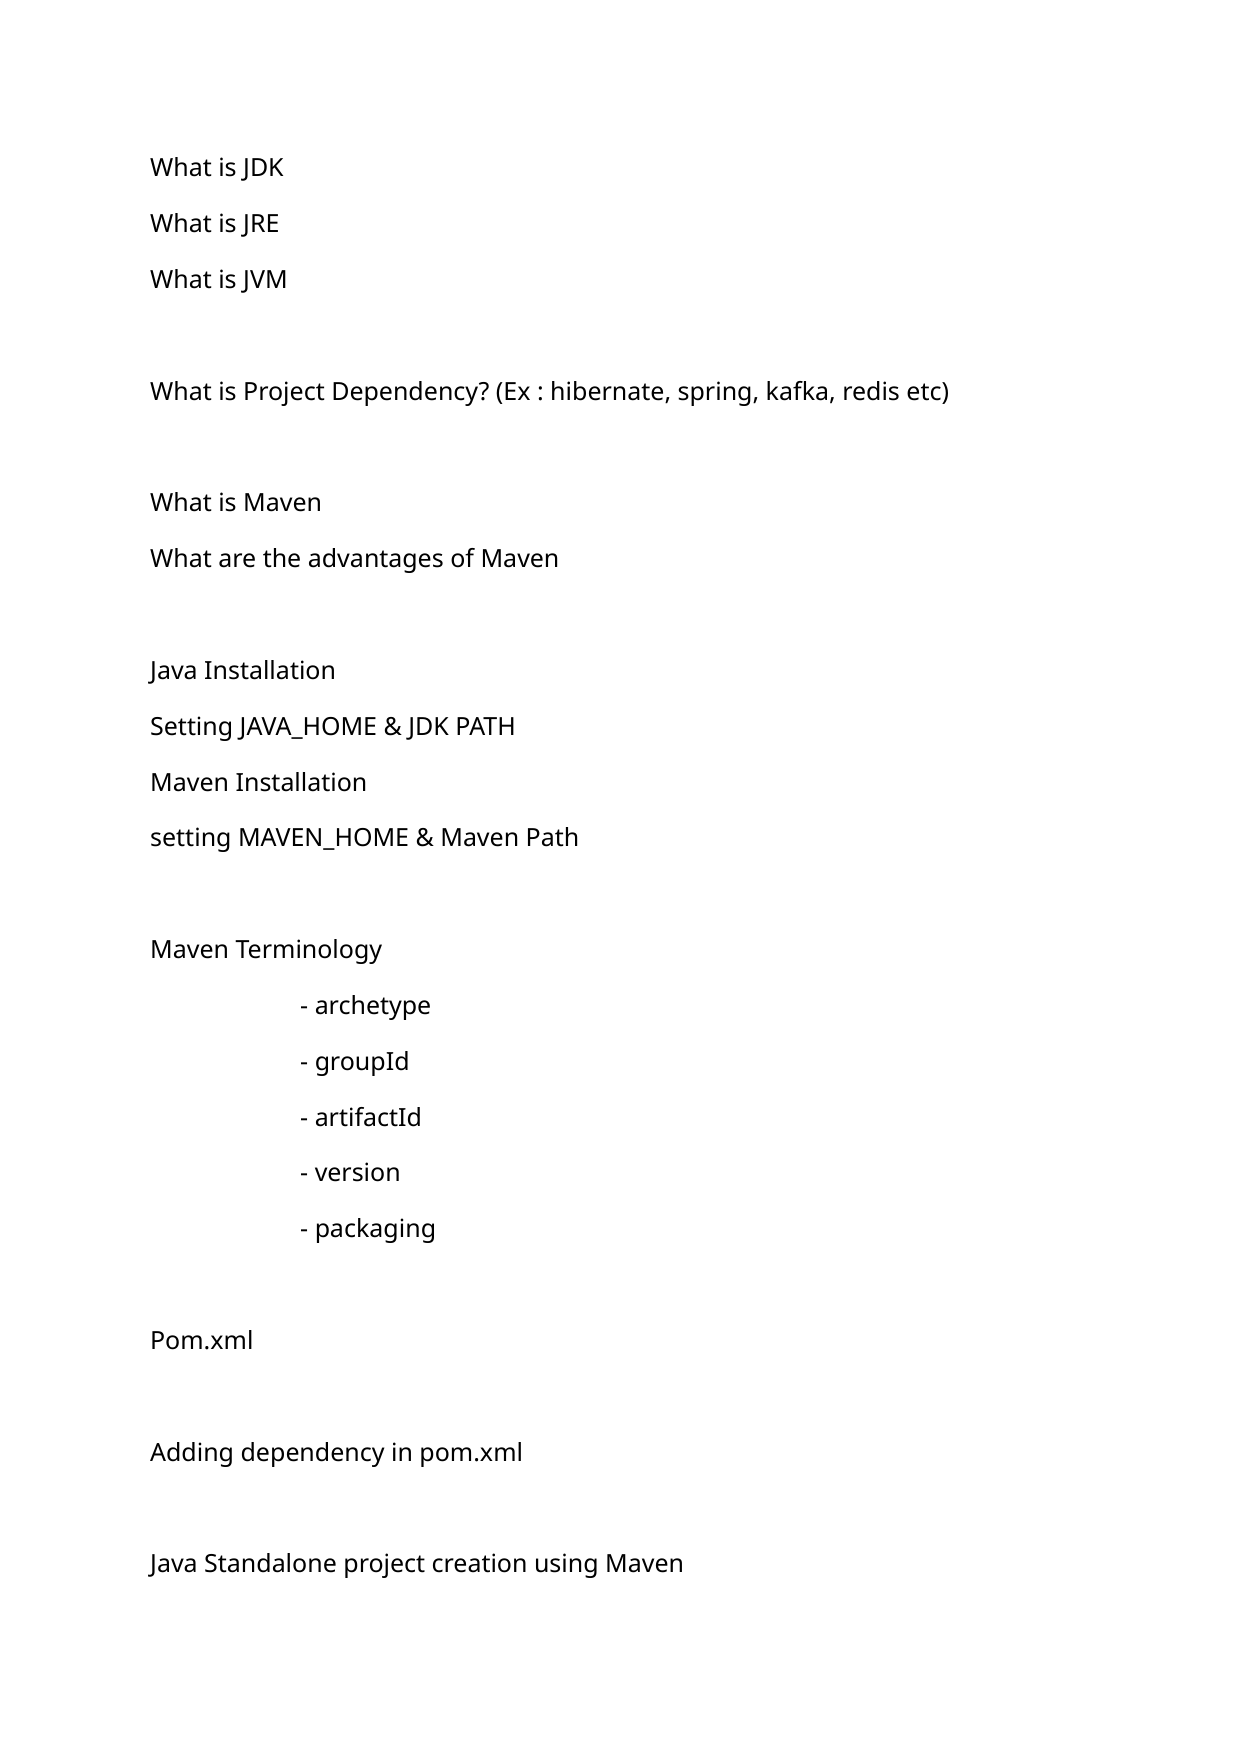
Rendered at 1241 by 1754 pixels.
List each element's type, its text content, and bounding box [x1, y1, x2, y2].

text Adding dependency in pom.xml [150, 1434, 1090, 1468]
text What is Maven [150, 485, 1090, 519]
text What are the advantages of Maven [150, 541, 1090, 575]
text - archetype [150, 987, 1090, 1022]
text Setting JAVA_HOME & JDK PATH [150, 708, 1090, 742]
text Maven Terminology [150, 932, 1090, 966]
text - artifactId [150, 1099, 1090, 1133]
text - version [150, 1155, 1090, 1189]
text What is Project Dependency? (Ex : hibernate, spring, kafka, redis etc) [150, 373, 1090, 407]
text - packaging [150, 1211, 1090, 1245]
text What is JDK [150, 150, 1090, 184]
text setting MAVEN_HOME & Maven Path [150, 820, 1090, 854]
text Java Standalone project creation using Maven [150, 1546, 1090, 1580]
text Java Installation [150, 652, 1090, 687]
text What is JVM [150, 262, 1090, 296]
text What is JRE [150, 206, 1090, 240]
text Pom.xml [150, 1322, 1090, 1357]
text Maven Installation [150, 764, 1090, 798]
text - groupId [150, 1043, 1090, 1077]
